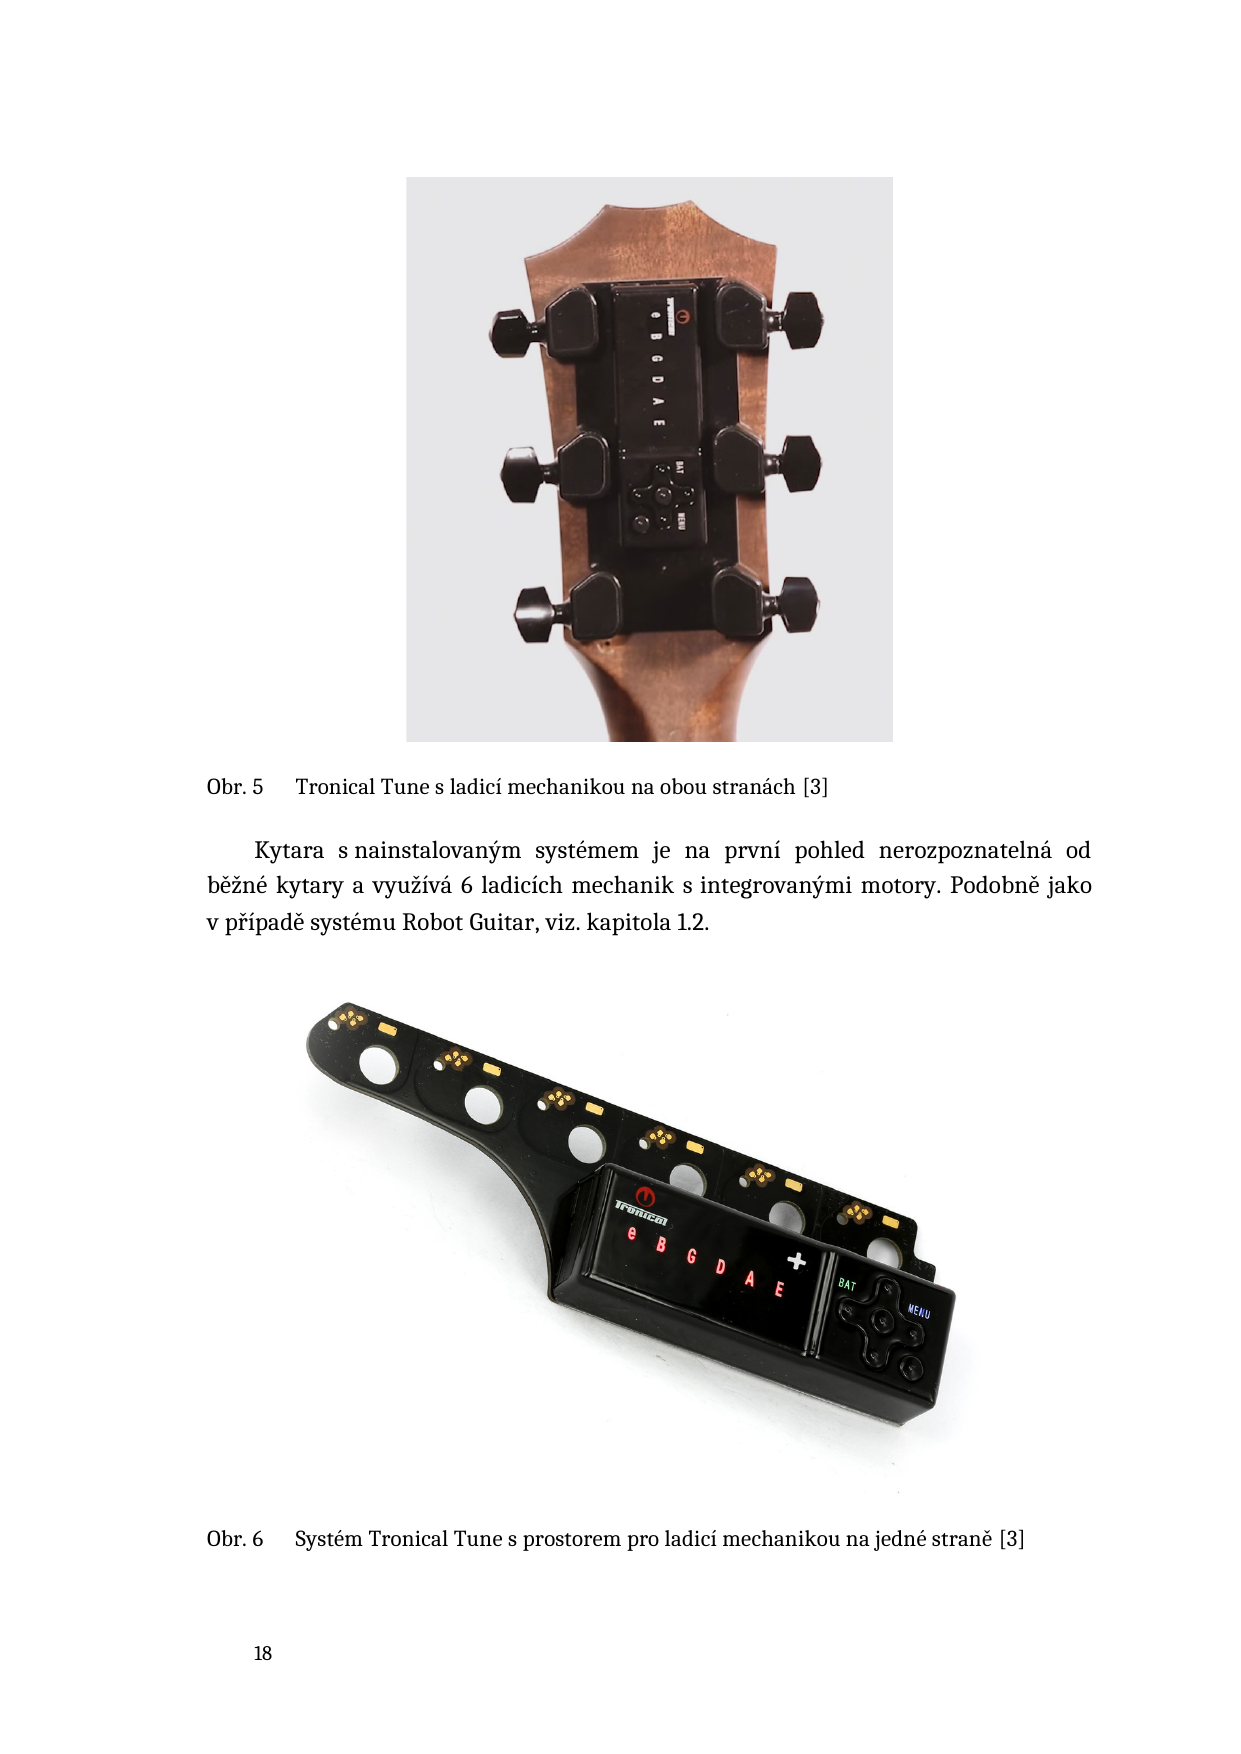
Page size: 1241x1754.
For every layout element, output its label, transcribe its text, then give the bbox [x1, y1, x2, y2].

picture [406, 177, 893, 742]
text Kytara s nainstalovaným systémem je na první pohled nerozpoznatelná od běžné kytary a využívá 6 ladicích mechanik s integrovanými motory. Podobně jako v případě systému Robot Guitar, viz. kapitola 1.2. [207, 836, 1092, 936]
picture [287, 993, 1012, 1494]
